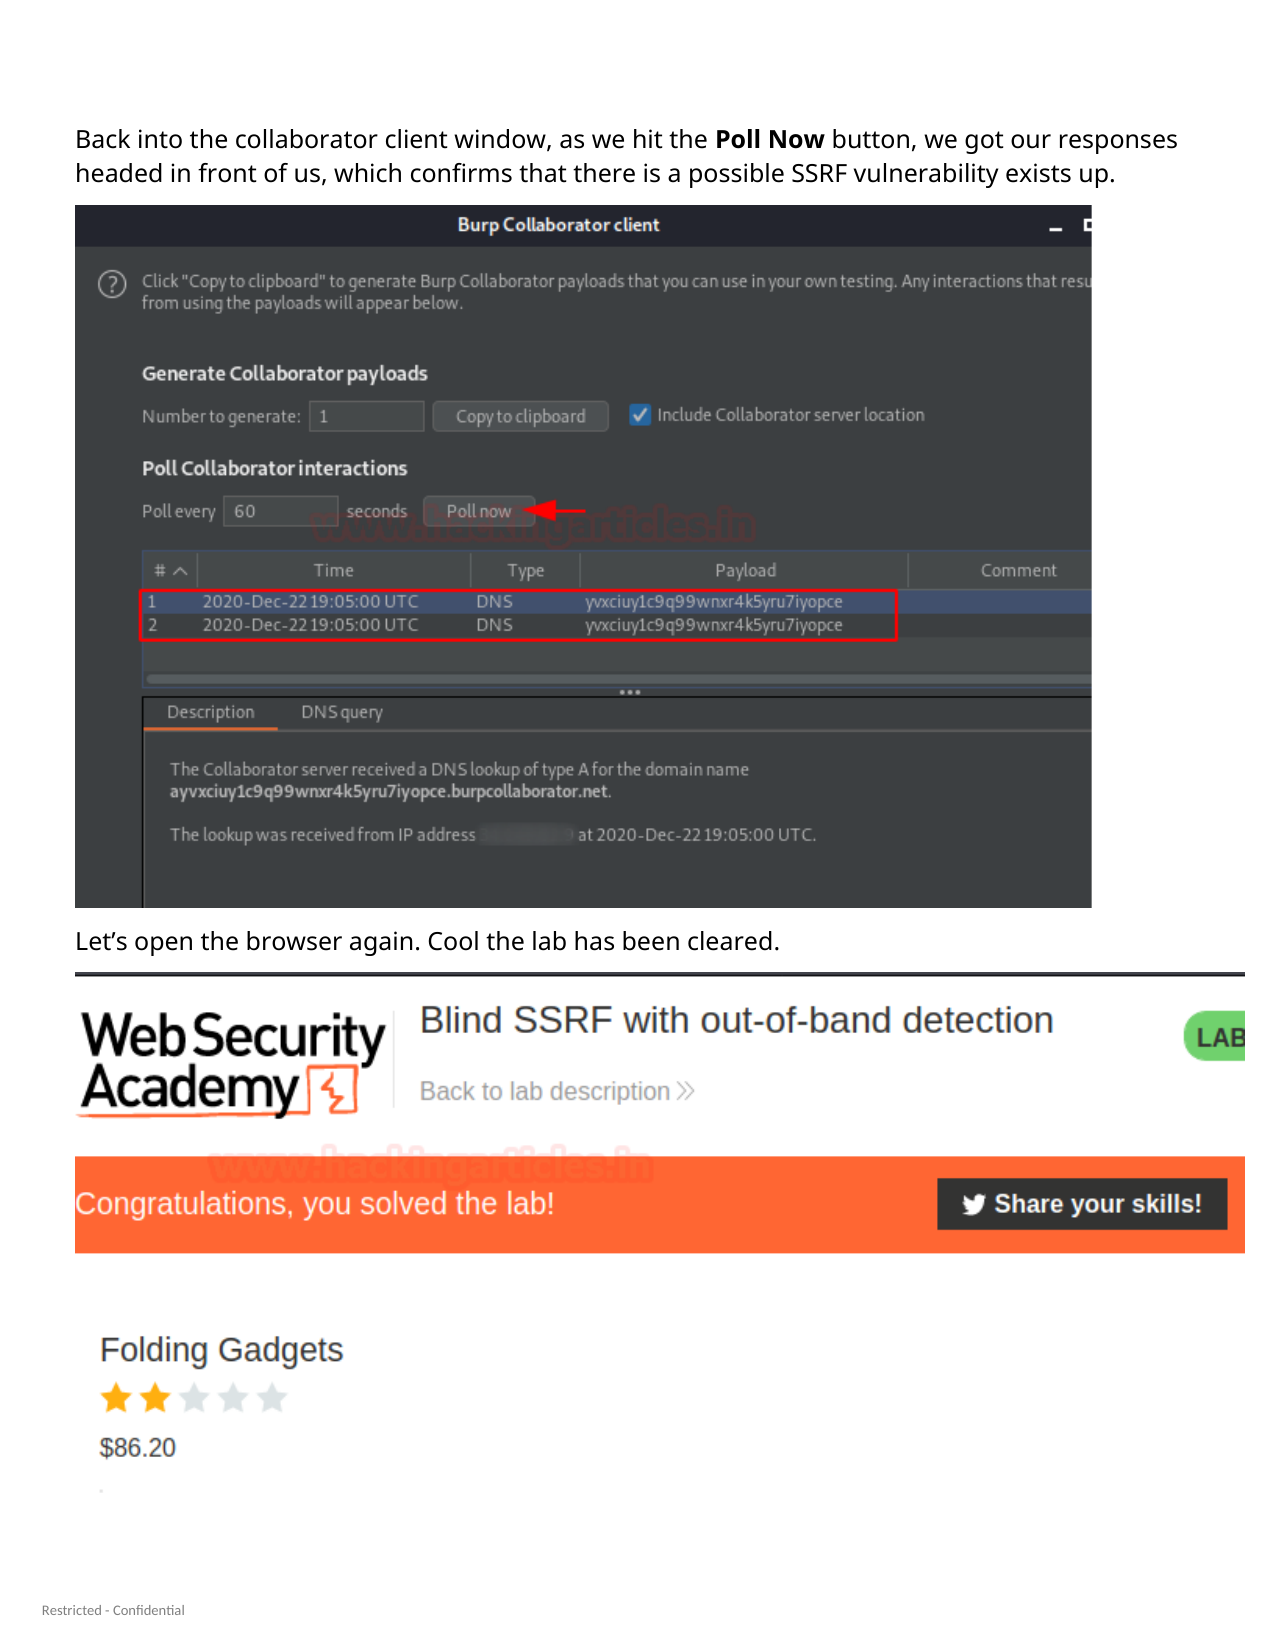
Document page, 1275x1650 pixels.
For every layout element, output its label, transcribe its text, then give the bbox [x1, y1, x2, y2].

picture [75, 205, 1092, 908]
text Back into the collaborator client window, as we hit the Poll Now button, we got our responses headed in front of us, which confirms that there is a possible SSRF vulnerability exists up. [75, 122, 1200, 190]
picture [75, 972, 1245, 1518]
text Let’s open the browser again. Cool the lab has been cleared. [75, 923, 1200, 957]
